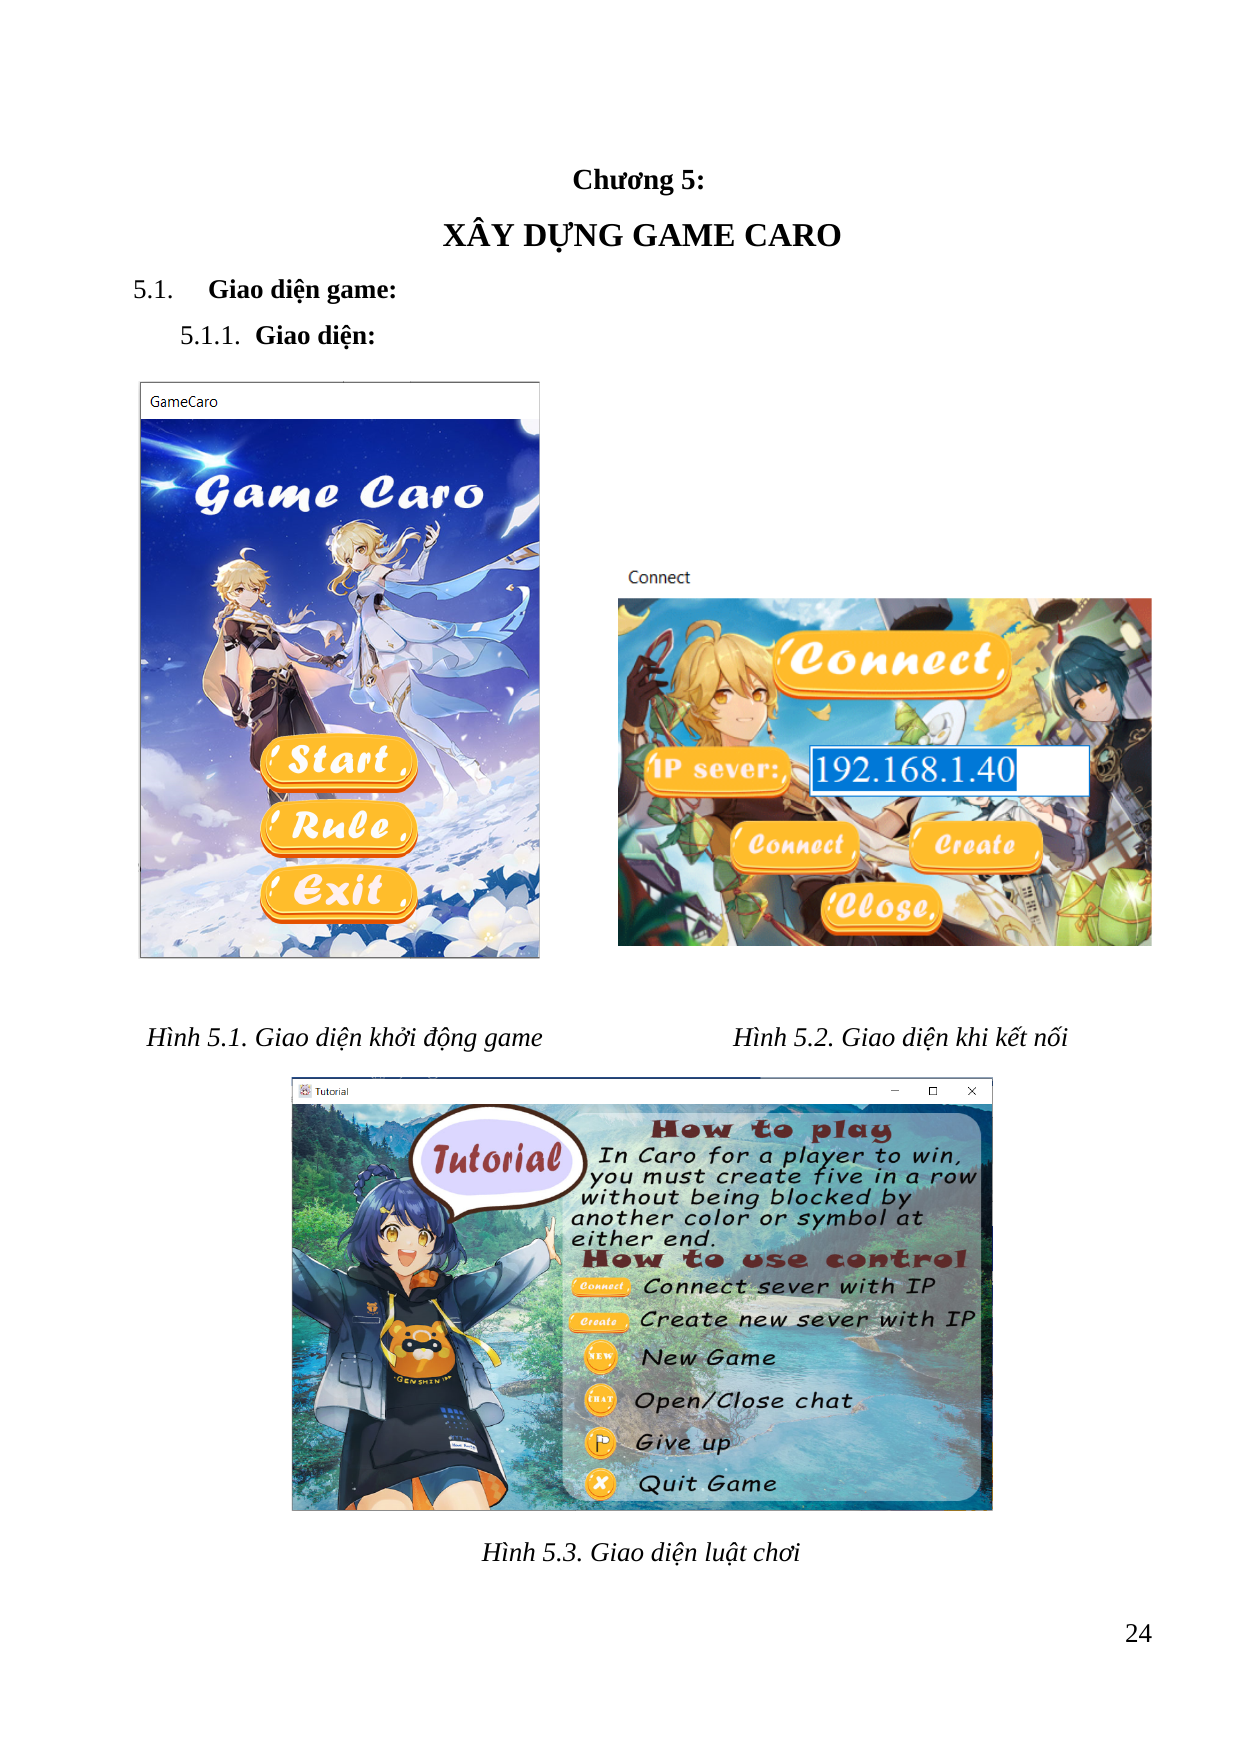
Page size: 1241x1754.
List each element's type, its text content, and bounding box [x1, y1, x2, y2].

text Chương 5: XÂY DỰNG GAME CARO [133, 162, 1152, 253]
picture [291, 1077, 993, 1511]
text Hình 5.3. Giao diện luật chơi [133, 1536, 1152, 1567]
picture [618, 557, 1152, 946]
picture [988, 1496, 993, 1506]
list Giao diện: [180, 319, 1152, 351]
picture [138, 381, 540, 959]
text Hình 5.1. Giao diện khởi động game Hình 5.2. Giao diện khi kết nối [133, 1021, 1152, 1052]
list Giao diện game: [133, 273, 1152, 304]
